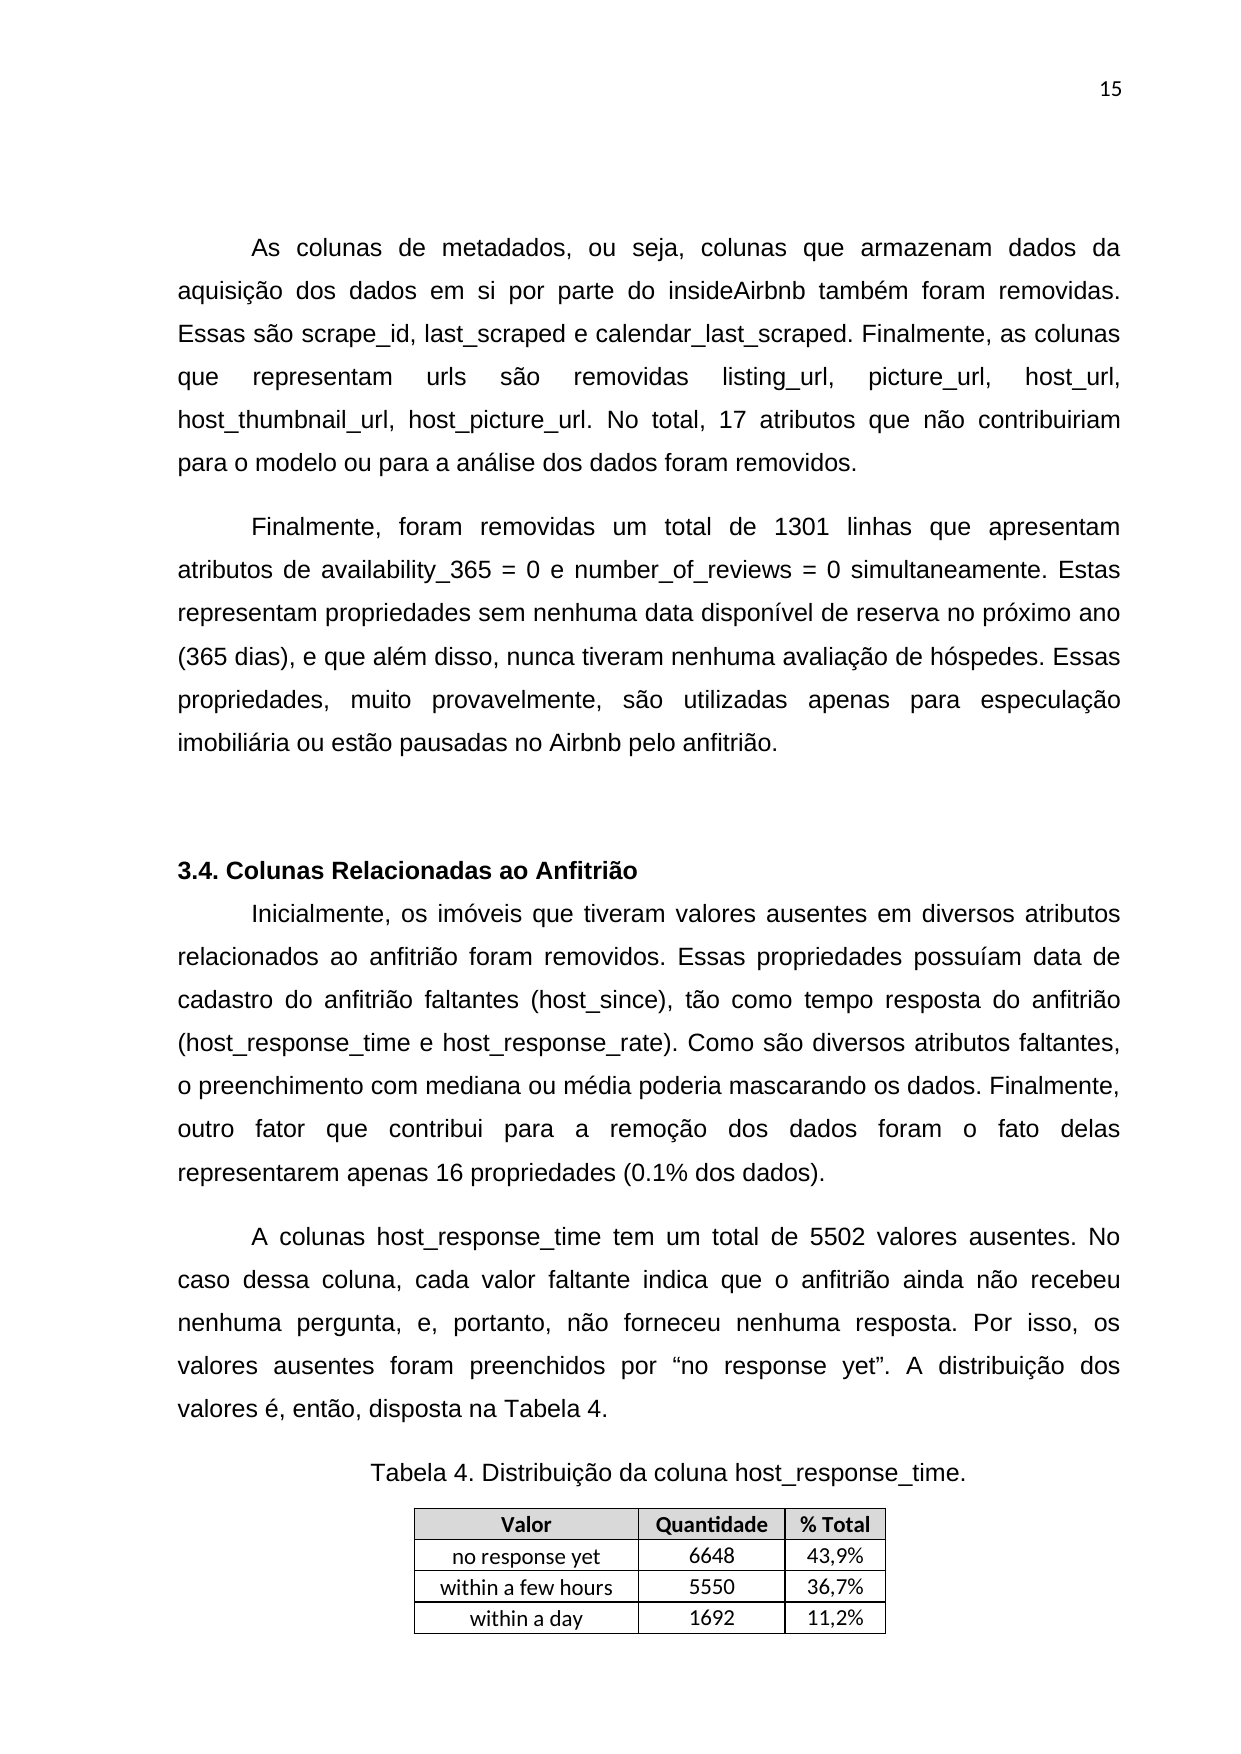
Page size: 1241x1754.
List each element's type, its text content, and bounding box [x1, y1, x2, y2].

table_cell 36,7% [786, 1571, 885, 1601]
table_header Quantidade [639, 1509, 784, 1539]
table_cell 5550 [639, 1571, 784, 1601]
subtitle Colunas Relacionadas ao Anfitrião [177, 856, 1122, 884]
text A colunas host_response_time tem um total de 5502 valores ausentes. No caso dessa coluna, cada valor faltante indica que o anfitrião ainda não recebeu nenhuma pergunta, e, portanto, não forneceu nenhuma resposta. Por isso, os valores ausentes foram preenchidos por “no response yet”. A distribuição dos valores é, então, disposta na Tabela 4. [177, 1222, 1122, 1423]
table_cell 6648 [639, 1540, 784, 1570]
text Tabela 4. Distribuição da coluna host_response_time. [215, 1458, 1122, 1487]
text Finalmente, foram removidas um total de 1301 linhas que apresentam atributos de availability_365 = 0 e number_of_reviews = 0 simultaneamente. Estas representam propriedades sem nenhuma data disponível de reserva no próximo ano (365 dias), e que além disso, nunca tiveram nenhuma avaliação de hóspedes. Essas propriedades, muito provavelmente, são utilizadas apenas para especulação imobiliária ou estão pausadas no Airbnb pelo anfitrião. [177, 512, 1122, 757]
table_cell no response yet [415, 1540, 638, 1570]
table_header Valor [415, 1509, 638, 1539]
text As colunas de metadados, ou seja, colunas que armazenam dados da aquisição dos dados em si por parte do insideAirbnb também foram removidas. Essas são scrape_id, last_scraped e calendar_last_scraped. Finalmente, as colunas que representam urls são removidas listing_url, picture_url, host_url, host_thumbnail_url, host_picture_url. No total, 17 atributos que não contribuiriam para o modelo ou para a análise dos dados foram removidos. [177, 233, 1122, 477]
table_cell within a day [415, 1603, 638, 1633]
table_cell 11,2% [786, 1603, 885, 1633]
text Inicialmente, os imóveis que tiveram valores ausentes em diversos atributos relacionados ao anfitrião foram removidos. Essas propriedades possuíam data de cadastro do anfitrião faltantes (host_since), tão como tempo resposta do anfitrião (host_response_time e host_response_rate). Como são diversos atributos faltantes, o preenchimento com mediana ou média poderia mascarando os dados. Finalmente, outro fator que contribui para a remoção dos dados foram o fato delas representarem apenas 16 propriedades (0.1% dos dados). [177, 899, 1122, 1186]
table_cell 1692 [639, 1603, 784, 1633]
table_cell within a few hours [415, 1571, 638, 1601]
table_header % Total [786, 1509, 885, 1539]
table_cell 43,9% [786, 1540, 885, 1570]
